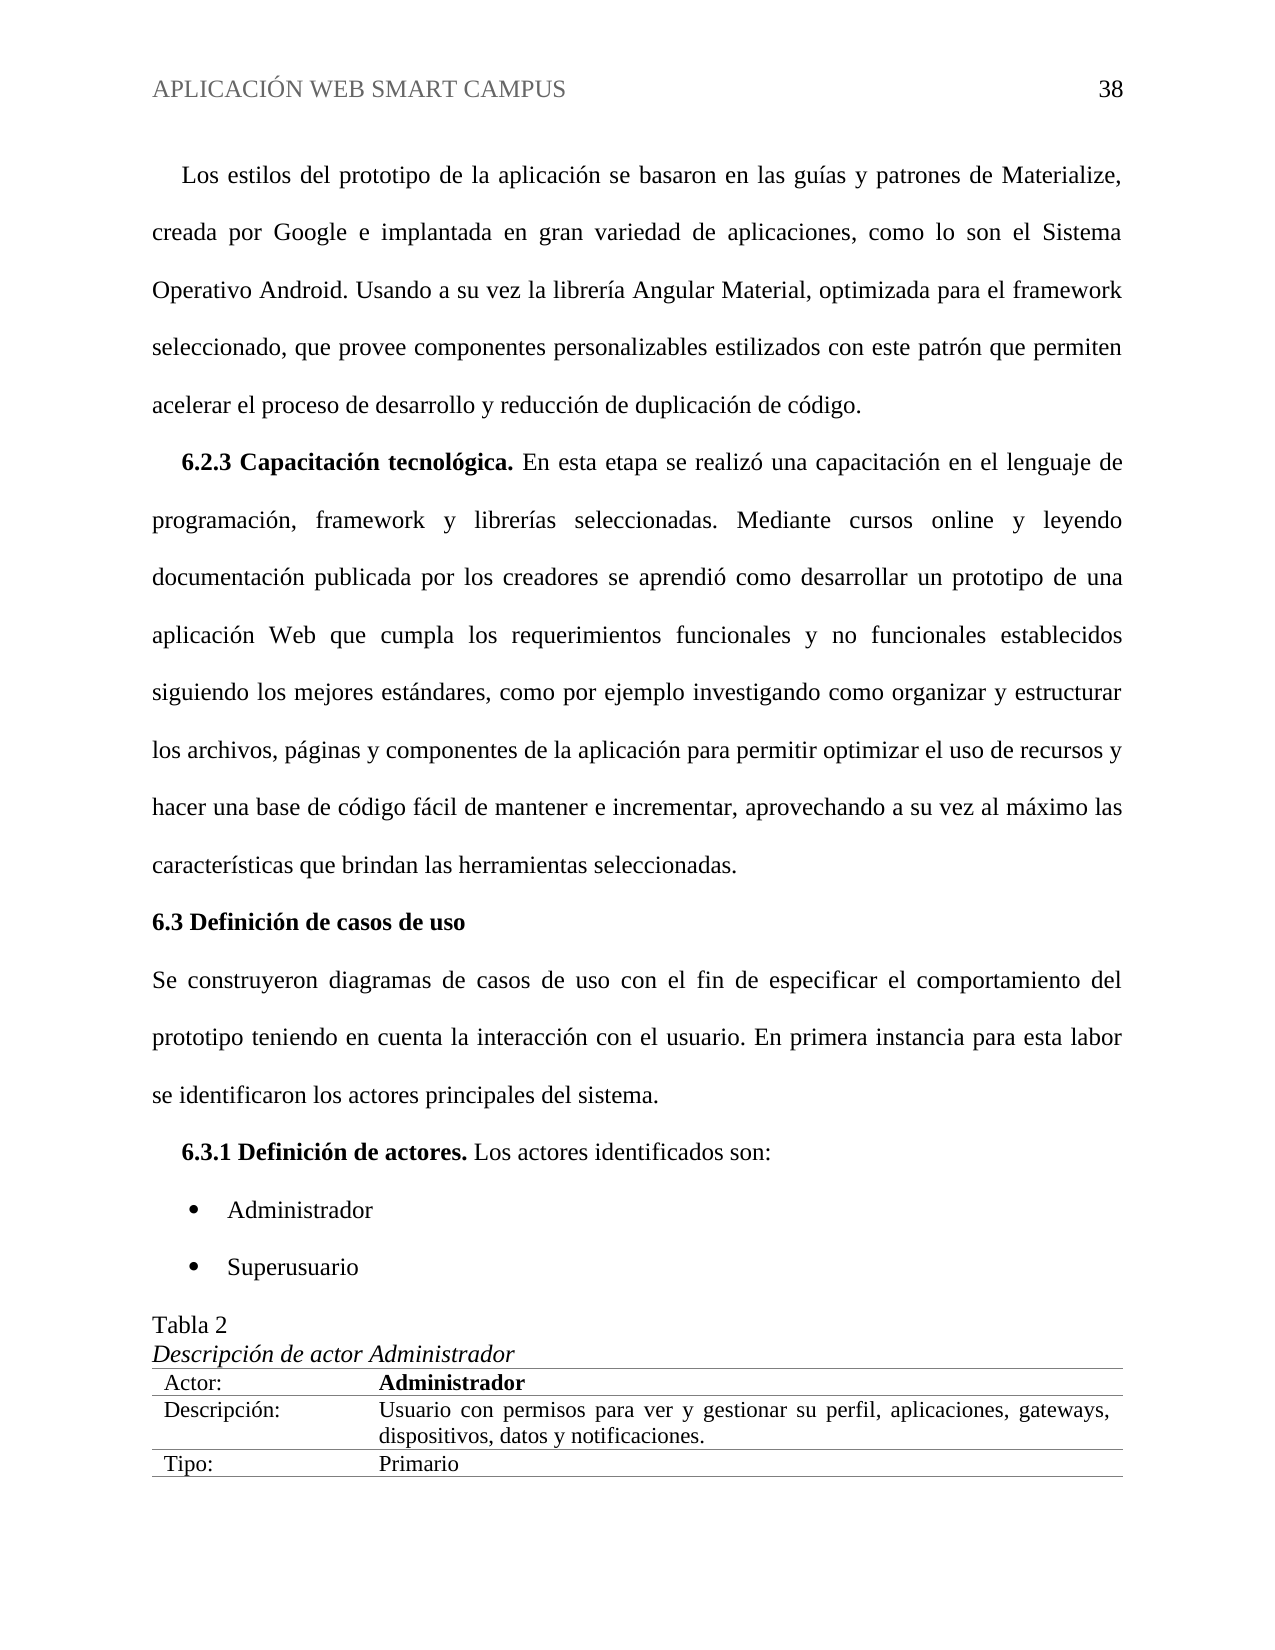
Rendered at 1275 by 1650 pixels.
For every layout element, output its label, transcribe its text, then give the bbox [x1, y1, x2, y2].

text Los estilos del prototipo de la aplicación se basaron en las guías y patrones de Materialize, creada por Google e implantada en gran variedad de aplicaciones, como lo son el Sistema Operativo Android. Usando a su vez la librería Angular Material, optimizada para el framework seleccionado, que provee componentes personalizables estilizados con este patrón que permiten acelerar el proceso de desarrollo y reducción de duplicación de código. [152, 160, 1123, 419]
text Tabla 2 Descripción de actor Administrador [152, 1310, 1123, 1367]
subtitle 6.3.1 Definición de actores. Los actores identificados son: [152, 1137, 1123, 1166]
list Administrador [189, 1195, 1123, 1224]
subtitle 6.2.3 Capacitación tecnológica. En esta etapa se realizó una capacitación en el lenguaje de programación, framework y librerías seleccionadas. Mediante cursos online y leyendo documentación publicada por los creadores se aprendió como desarrollar un prototipo de una aplicación Web que cumpla los requerimientos funcionales y no funcionales establecidos siguiendo los mejores estándares, como por ejemplo investigando como organizar y estructurar los archivos, páginas y componentes de la aplicación para permitir optimizar el uso de recursos y hacer una base de código fácil de mantener e incrementar, aprovechando a su vez al máximo las características que brindan las herramientas seleccionadas. [152, 447, 1123, 879]
table_cell Usuario con permisos para ver y gestionar su perfil, aplicaciones, gateways, dispositivos, datos y notificaciones. [368, 1396, 1123, 1449]
text Se construyeron diagramas de casos de uso con el fin de especificar el comportamiento del prototipo teniendo en cuenta la interacción con el usuario. En primera instancia para esta labor se identificaron los actores principales del sistema. [152, 965, 1123, 1109]
list Superusuario [189, 1252, 1123, 1281]
table_cell Tipo: [152, 1450, 367, 1476]
table_cell Descripción: [152, 1396, 367, 1449]
table_header Administrador [368, 1369, 1123, 1395]
subtitle 6.3 Definición de casos de uso [152, 907, 1123, 936]
table_cell Primario [368, 1450, 1123, 1476]
table_header Actor: [152, 1369, 367, 1395]
